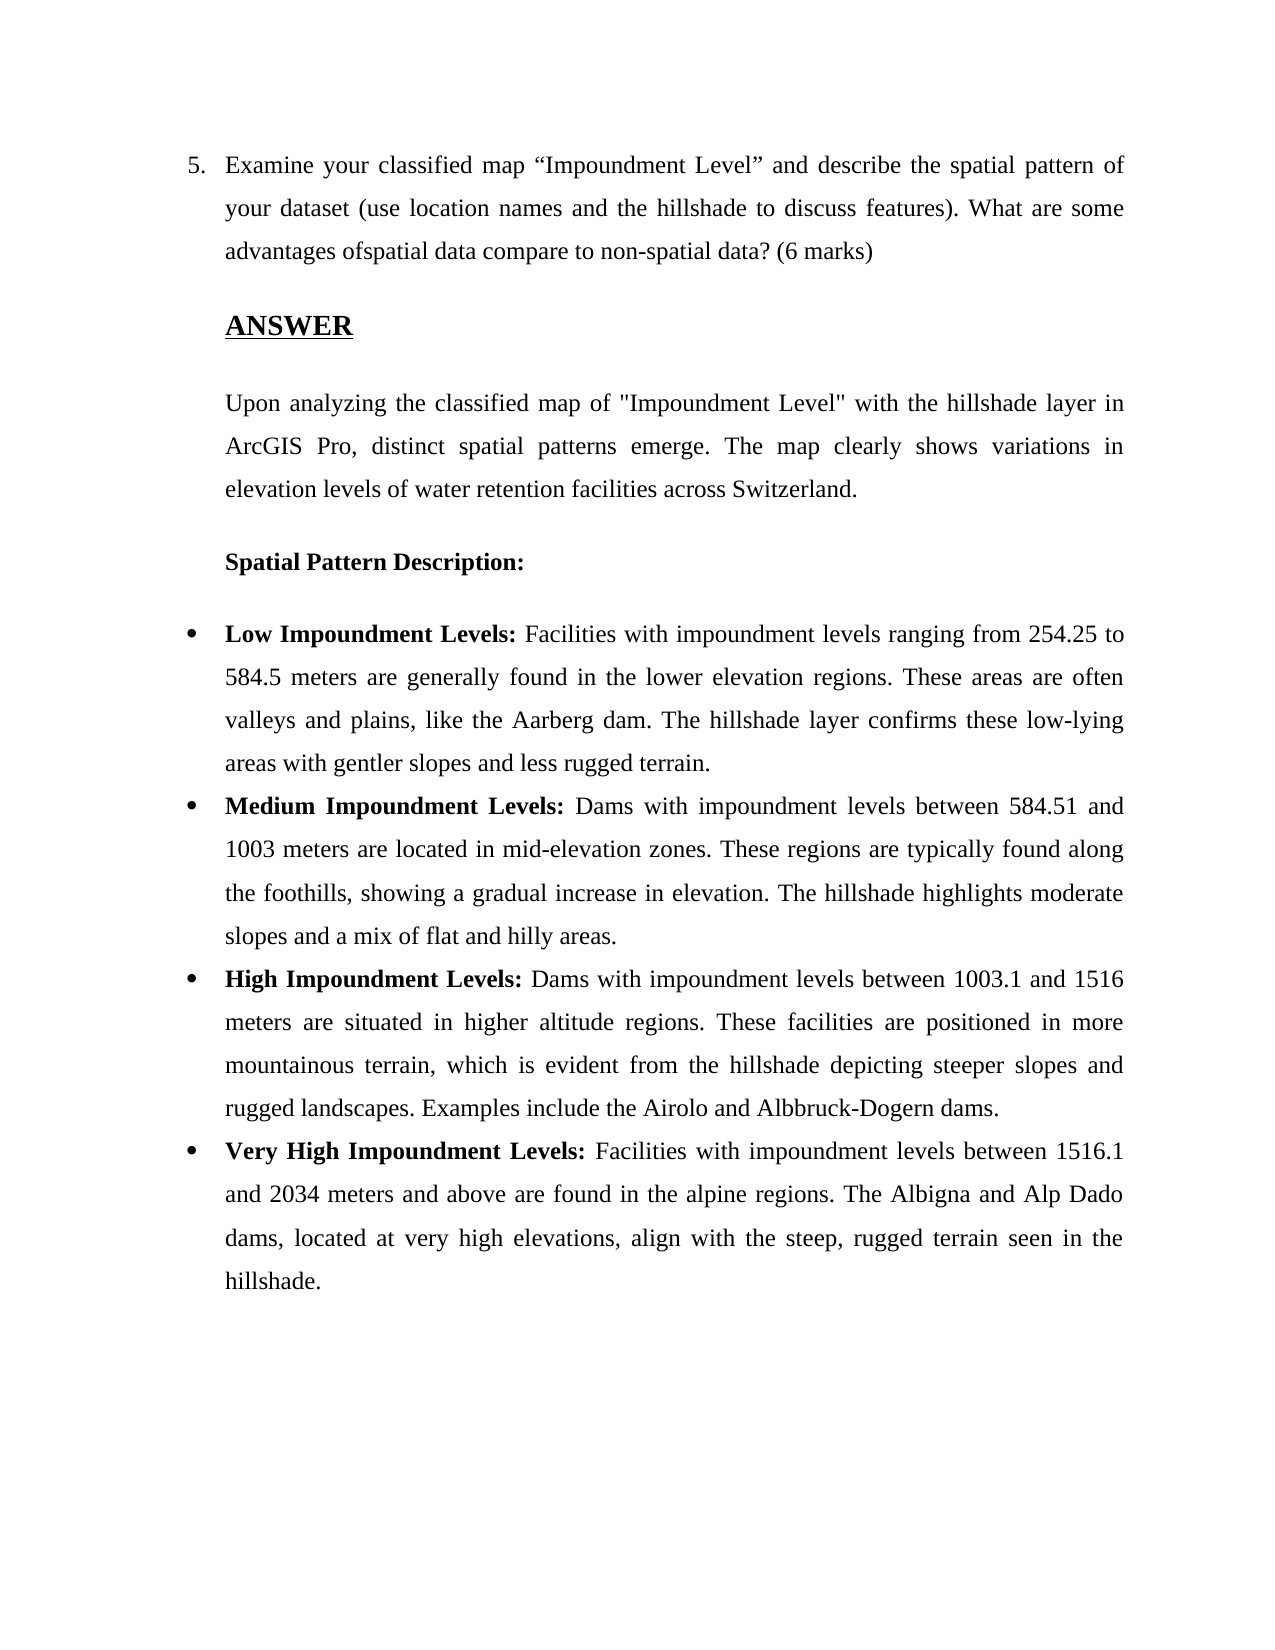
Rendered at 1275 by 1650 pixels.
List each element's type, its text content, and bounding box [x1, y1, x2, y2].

list High Impoundment Levels: Dams with impoundment levels between 1003.1 and 1516 meters are situated in higher altitude regions. These facilities are positioned in more mountainous terrain, which is evident from the hillshade depicting steeper slopes and rugged landscapes. Examples include the Airolo and Albbruck-Dogern dams. [187, 964, 1125, 1122]
text Upon analyzing the classified map of "Impoundment Level" with the hillshade layer in ArcGIS Pro, distinct spatial patterns emerge. The map clearly shows variations in elevation levels of water retention facilities across Switzerland. [225, 388, 1125, 503]
text Spatial Pattern Description: [150, 547, 1125, 575]
list Very High Impoundment Levels: Facilities with impoundment levels between 1516.1 and 2034 meters and above are found in the alpine regions. The Albigna and Alp Dado dams, located at very high elevations, align with the steep, rugged terrain seen in the hillshade. [187, 1136, 1125, 1294]
list Low Impoundment Levels: Facilities with impoundment levels ranging from 254.25 to 584.5 meters are generally found in the lower elevation regions. These areas are often valleys and plains, like the Aarberg dam. The hillshade layer confirms these low-lying areas with gentler slopes and less rugged terrain. [187, 619, 1125, 777]
list Examine your classified map “Impoundment Level” and describe the spatial pattern of your dataset (use location names and the hillshade to discuss features). What are some advantages ofspatial data compare to non-spatial data? (6 marks) [187, 150, 1125, 265]
list Medium Impoundment Levels: Dams with impoundment levels between 584.51 and 1003 meters are located in mid-elevation zones. These regions are typically found along the foothills, showing a gradual increase in elevation. The hillshade highlights moderate slopes and a mix of flat and hilly areas. [187, 791, 1125, 949]
text ANSWER [150, 308, 1125, 342]
